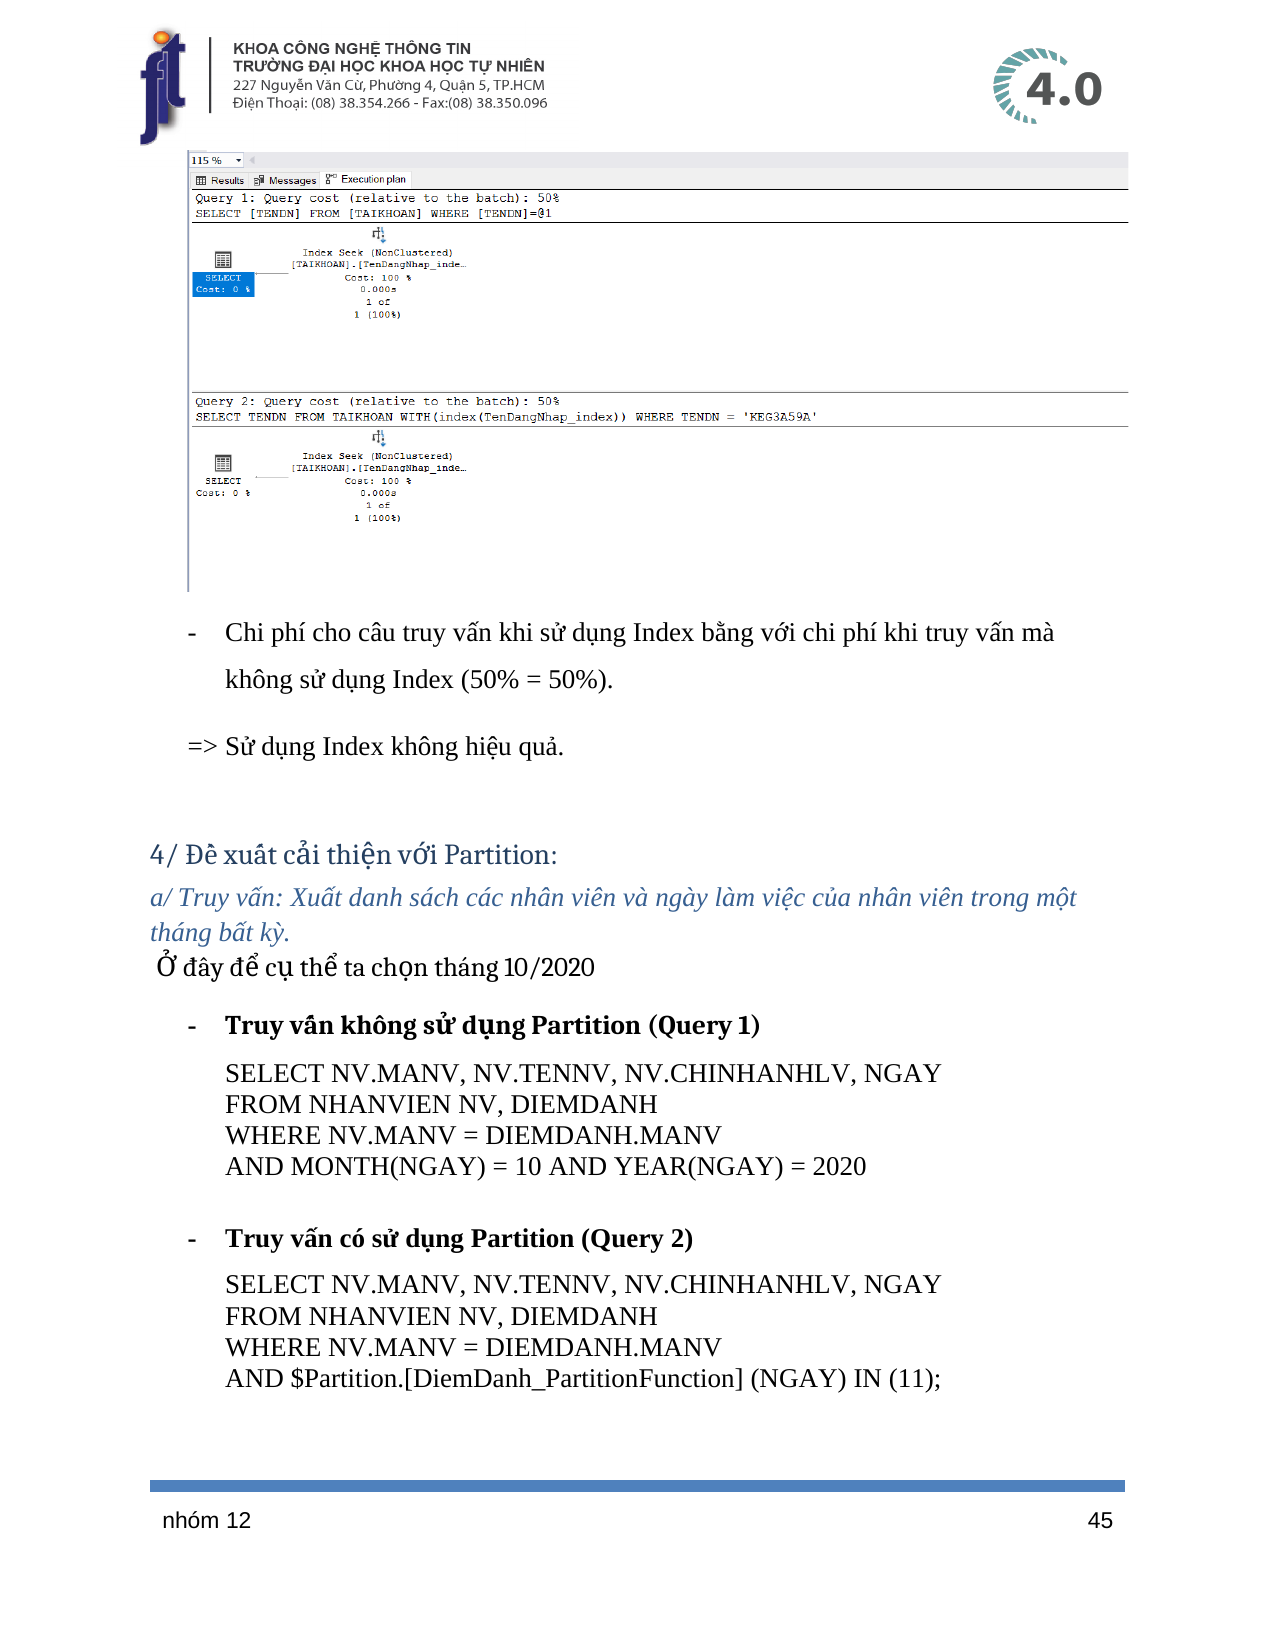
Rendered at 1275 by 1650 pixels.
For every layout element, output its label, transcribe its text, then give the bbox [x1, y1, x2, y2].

list Truy vấn có sử dụng Partition (Query 2) [187, 1222, 1125, 1253]
list Truy vấn không sử dụng Partition (Query 1) [187, 1009, 1125, 1041]
list SELECT NV.MANV, NV.TENNV, NV.CHINHANHLV, NGAY [225, 1057, 1125, 1088]
list SELECT NV.MANV, NV.TENNV, NV.CHINHANHLV, NGAY [225, 1268, 1125, 1299]
list WHERE NV.MANV = DIEMDANH.MANV [225, 1119, 1125, 1150]
list FROM NHANVIEN NV, DIEMDANH [225, 1299, 1125, 1331]
text Ở đây để cụ thể ta chọn tháng 10/2020 [150, 952, 1125, 983]
list WHERE NV.MANV = DIEMDANH.MANV [225, 1331, 1125, 1362]
subtitle a/ Truy vấn: Xuất danh sách các nhân viên và ngày làm việc của nhân viên trong một tháng bất kỳ. [150, 881, 1125, 948]
picture [985, 41, 1108, 127]
list AND MONTH(NGAY) = 10 AND YEAR(NGAY) = 2020 [225, 1150, 1125, 1181]
list Chi phí cho câu truy vấn khi sử dụng Index bằng với chi phí khi truy vấn mà không sử dụng Index (50% = 50%). [187, 616, 1125, 694]
list FROM NHANVIEN NV, DIEMDANH [225, 1088, 1125, 1119]
list AND $Partition.[DiemDanh_PartitionFunction] (NGAY) IN (11); [225, 1362, 1125, 1393]
text => Sử dụng Index không hiệu quả. [187, 730, 1125, 762]
subtitle 4/ Đề xuất cải thiện với Partition: [150, 838, 1125, 872]
picture [117, 21, 1129, 592]
